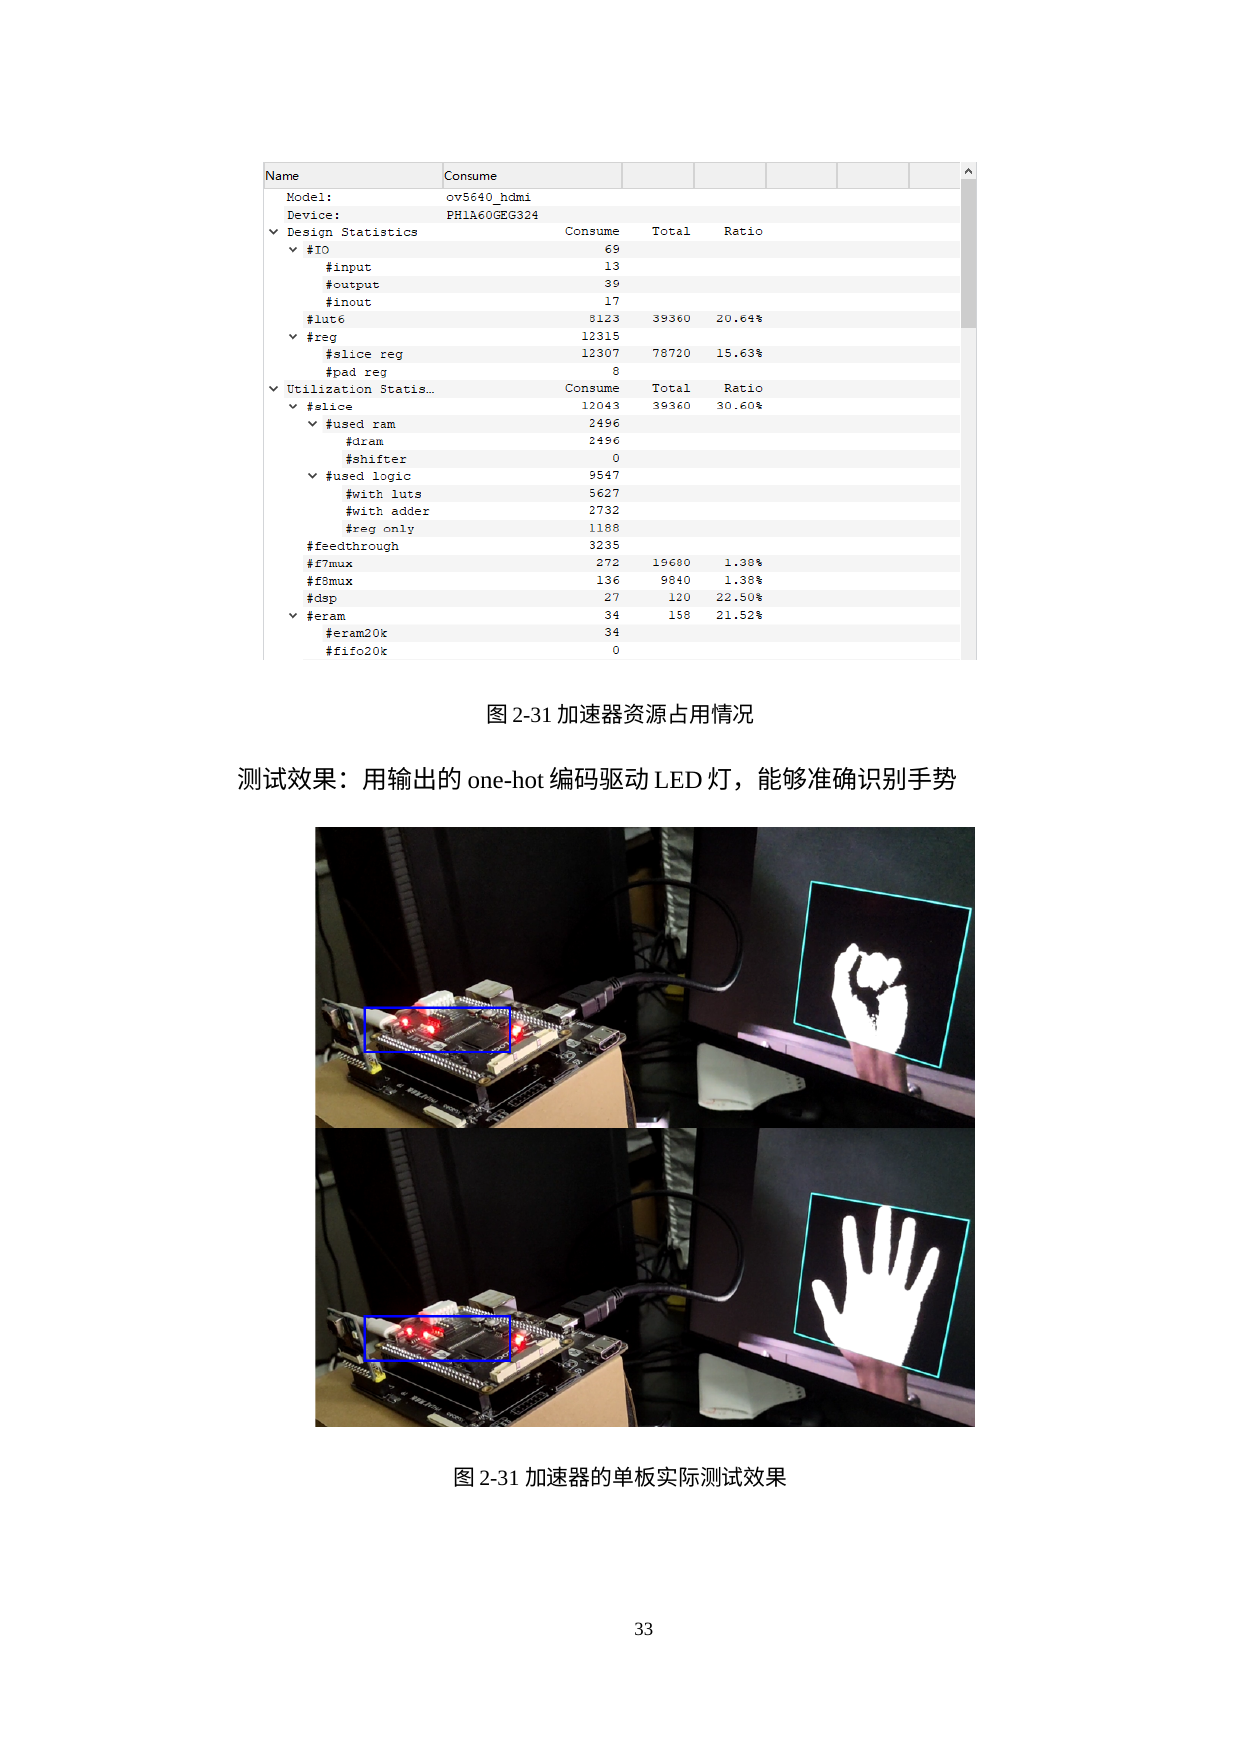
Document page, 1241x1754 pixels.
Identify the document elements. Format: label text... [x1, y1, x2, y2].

text 图2-31 加速器的单板实际测试效果 [187, 1460, 1053, 1492]
text 测试效果：用输出的one-hot编码驱动LED灯，能够准确识别手势 [187, 745, 1053, 810]
picture [263, 162, 977, 660]
picture [315, 827, 975, 1427]
text 图2-31 加速器资源占用情况 [187, 696, 1053, 729]
